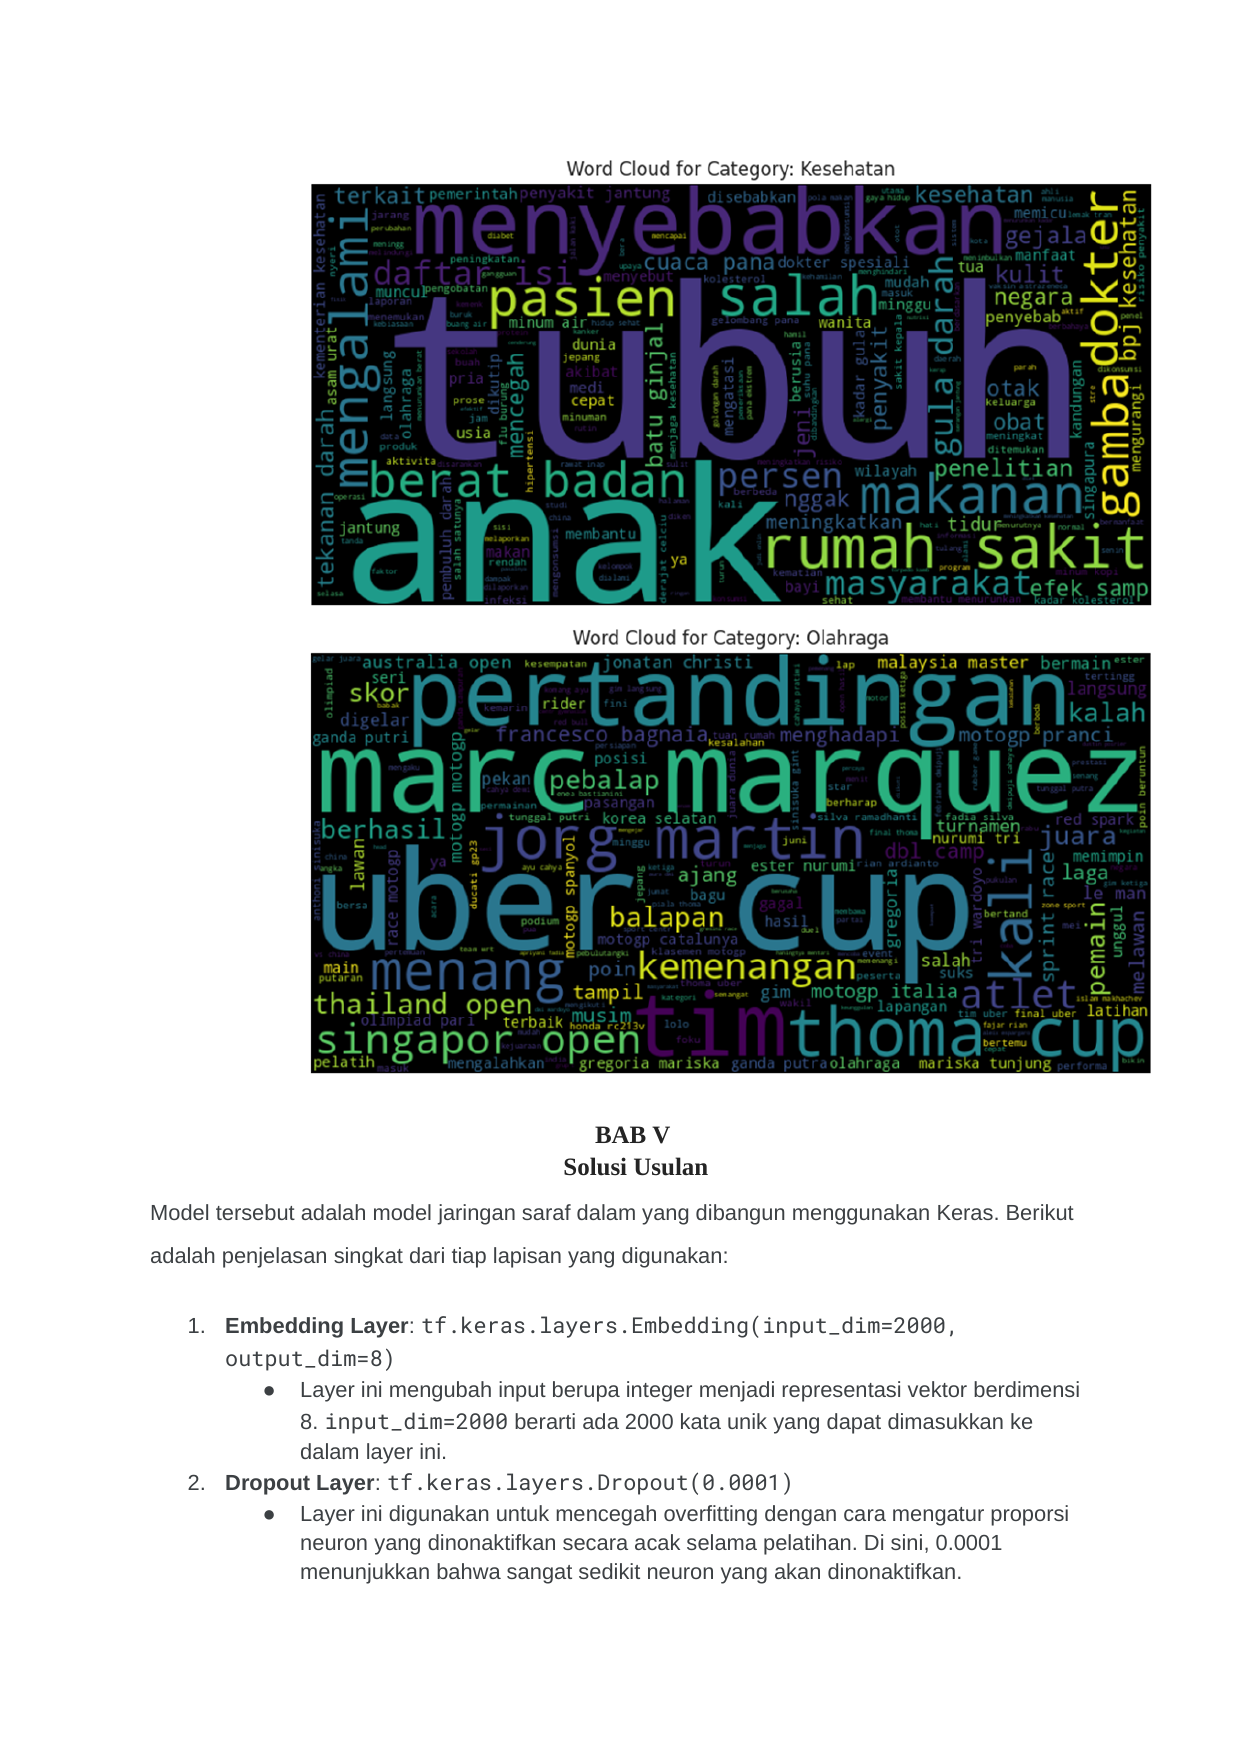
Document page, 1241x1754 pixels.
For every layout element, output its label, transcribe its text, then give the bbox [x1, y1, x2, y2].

list Layer ini digunakan untuk mencegah overfitting dengan cara mengatur proporsi neuron yang dinonaktifkan secara acak selama pelatihan. Di sini, 0.0001 menunjukkan bahwa sangat sedikit neuron yang akan dinonaktifkan. [262, 1501, 1090, 1584]
text BAB V Solusi Usulan [175, 1120, 1090, 1180]
text Model tersebut adalah model jaringan saraf dalam yang dibangun menggunakan Keras. Berikut adalah penjelasan singkat dari tiap lapisan yang digunakan: [150, 1200, 1090, 1268]
picture [300, 150, 1162, 616]
picture [300, 619, 1161, 1084]
list Layer ini mengubah input berupa integer menjadi representasi vektor berdimensi 8. input_dim=2000 berarti ada 2000 kata unik yang dapat dimasukkan ke dalam layer ini. [262, 1377, 1090, 1464]
list Embedding Layer: tf.keras.layers.Embedding(input_dim=2000, output_dim=8) [187, 1310, 1090, 1372]
list Dropout Layer: tf.keras.layers.Dropout(0.0001) [187, 1468, 1090, 1497]
